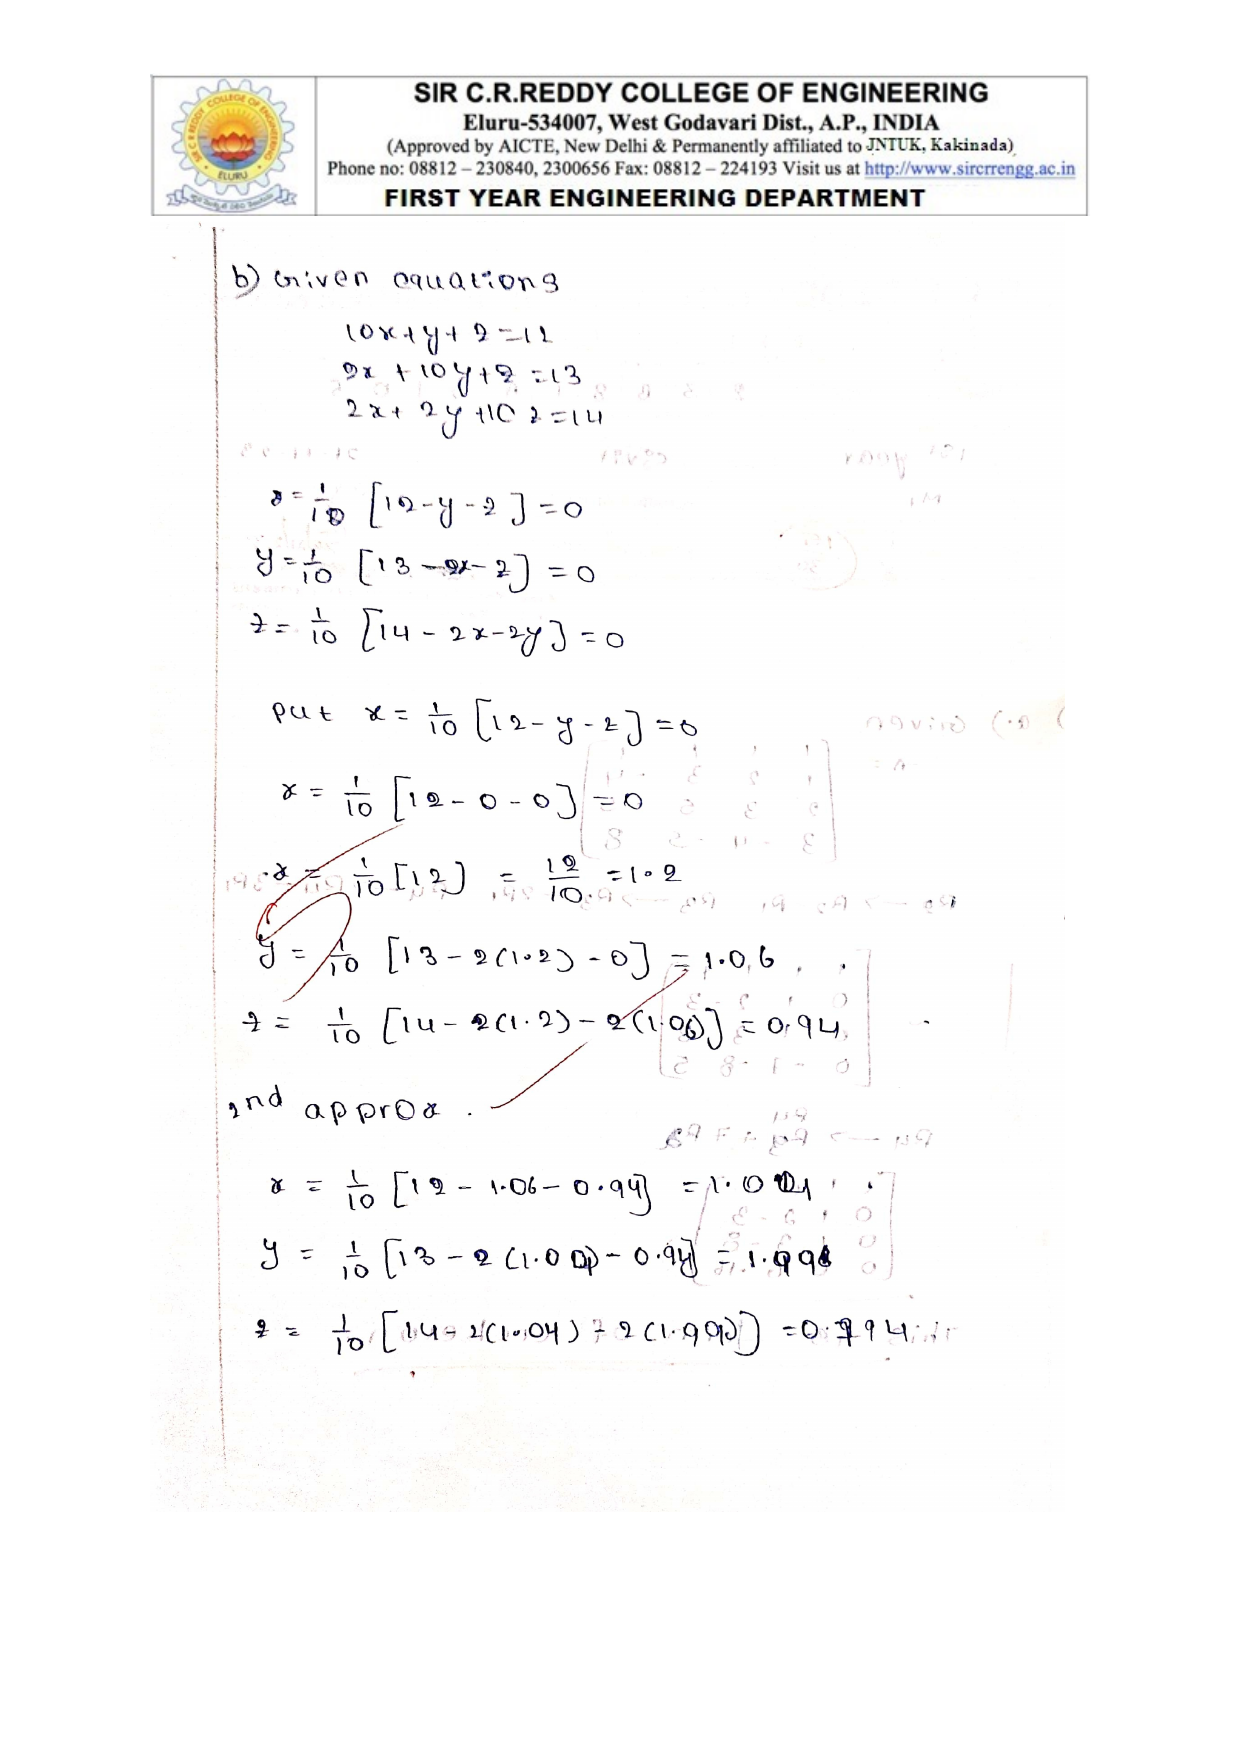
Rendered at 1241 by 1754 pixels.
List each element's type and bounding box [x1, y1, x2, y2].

picture [150, 221, 1065, 1512]
picture [150, 73, 1091, 216]
